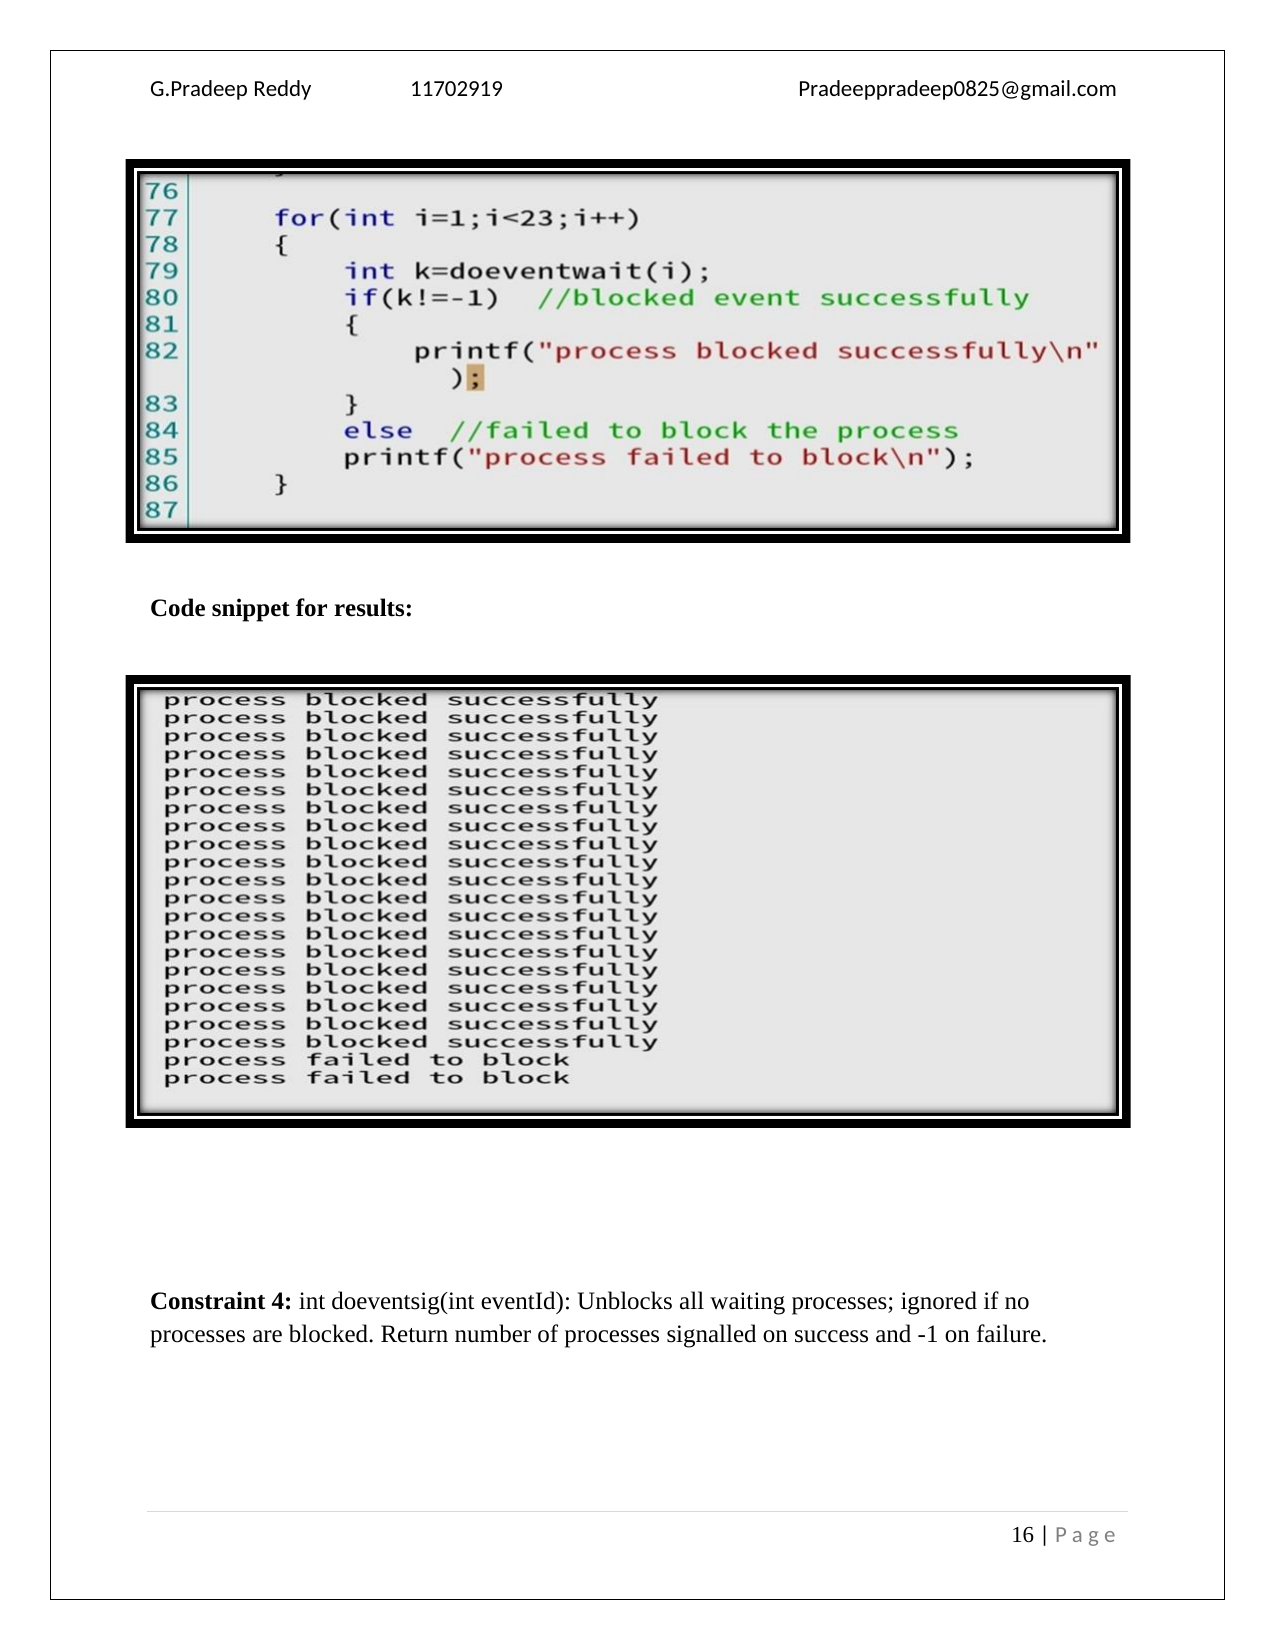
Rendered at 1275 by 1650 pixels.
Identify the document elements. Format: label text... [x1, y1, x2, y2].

text G.Pradeep Reddy 11702919 Pradeeppradeep0825@gmail.com [150, 74, 1187, 103]
text Constraint 4: int doeventsig(int eventId): Unblocks all waiting processes; ignored if no processes are blocked. Return number of processes signalled on success and -1 on failure. [150, 1286, 1050, 1348]
picture [125, 159, 1131, 543]
picture [125, 675, 1131, 1128]
subtitle Code snippet for results: [150, 593, 1187, 622]
